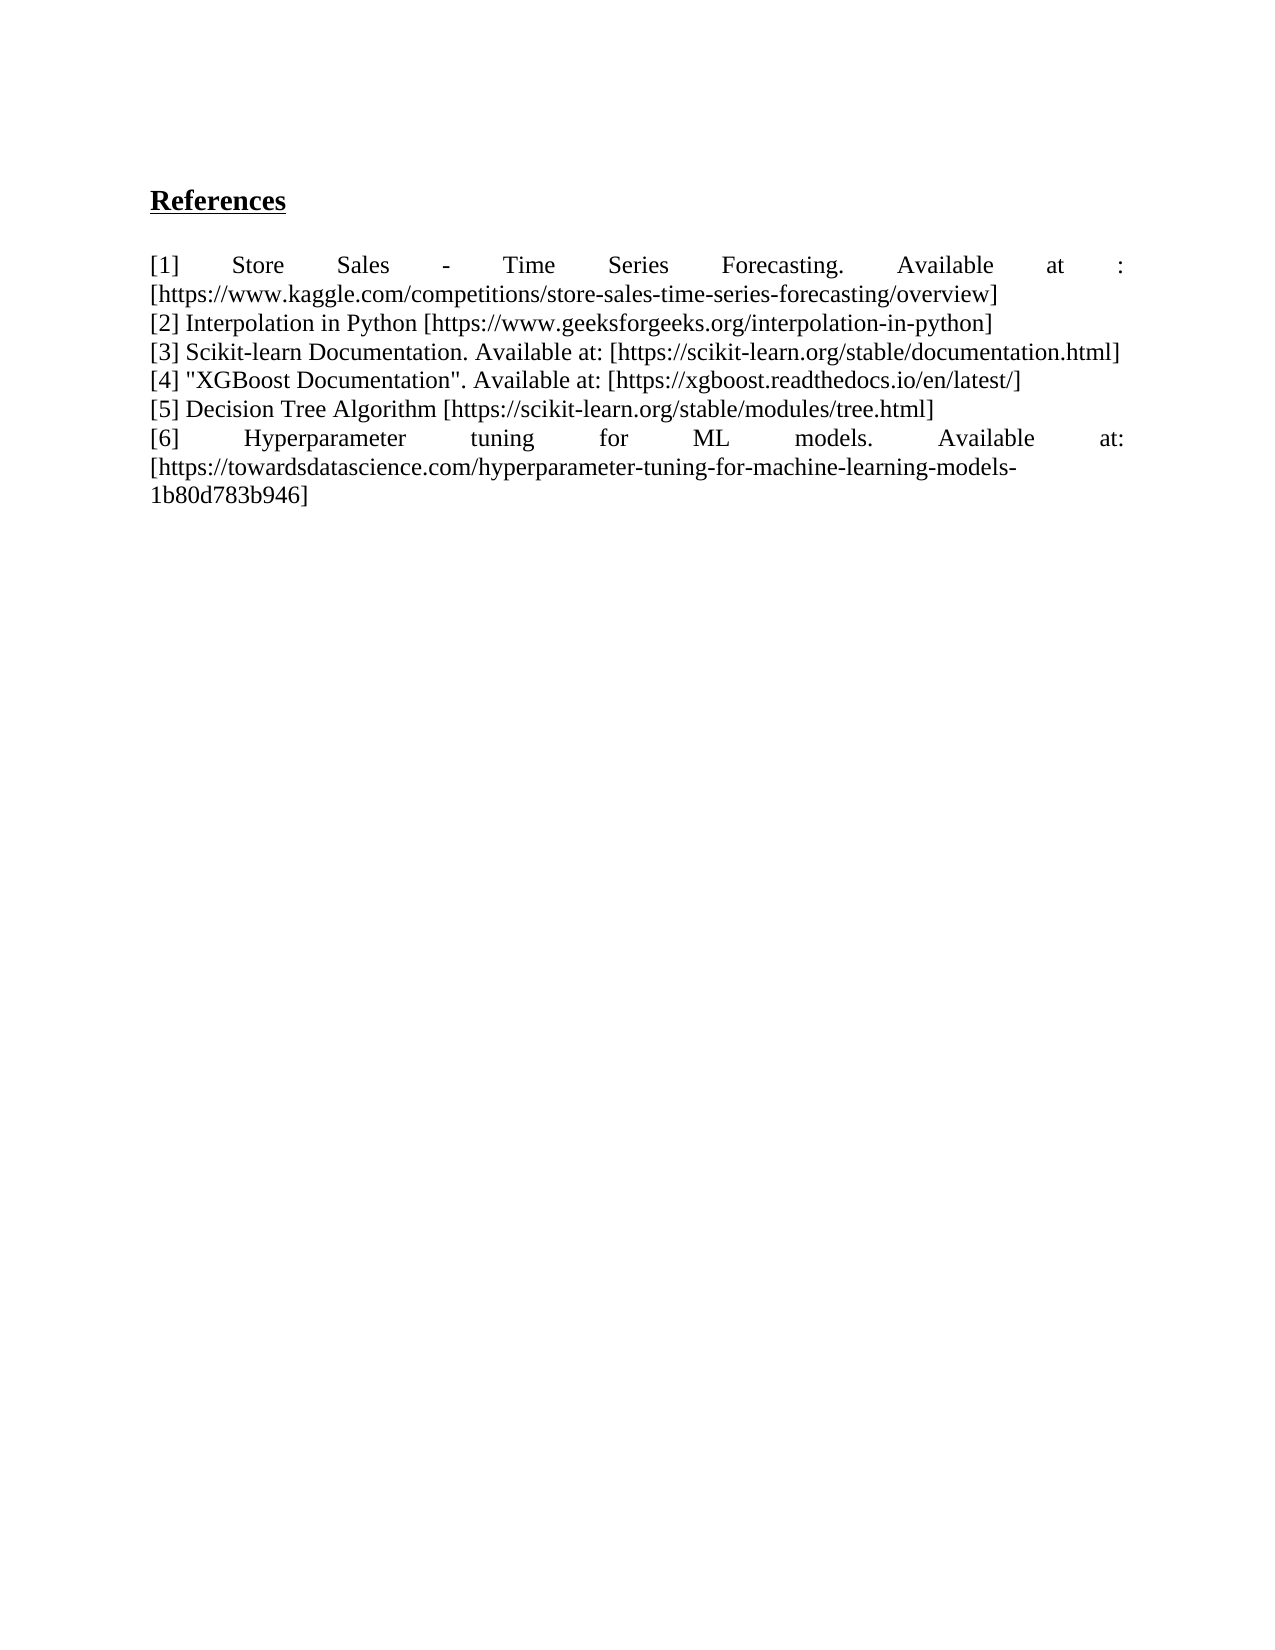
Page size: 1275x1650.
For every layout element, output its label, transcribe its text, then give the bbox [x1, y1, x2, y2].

text References [150, 183, 1125, 217]
text [2] Interpolation in Python [https://www.geeksforgeeks.org/interpolation-in-python] [150, 308, 1125, 337]
text [5] Decision Tree Algorithm [https://scikit-learn.org/stable/modules/tree.html] [150, 394, 1125, 423]
text [4] "XGBoost Documentation". Available at: [https://xgboost.readthedocs.io/en/latest/] [150, 366, 1125, 394]
text [6] Hyperparameter tuning for ML models. Available at: [https://towardsdatascience.com/hyperparameter-tuning-for-machine-learning-models-1b80d783b946] [150, 423, 1125, 509]
text [1] Store Sales - Time Series Forecasting. Available at : [https://www.kaggle.com/competitions/store-sales-time-series-forecasting/overview] [150, 251, 1125, 308]
text [3] Scikit-learn Documentation. Available at: [https://scikit-learn.org/stable/documentation.html] [150, 337, 1125, 366]
